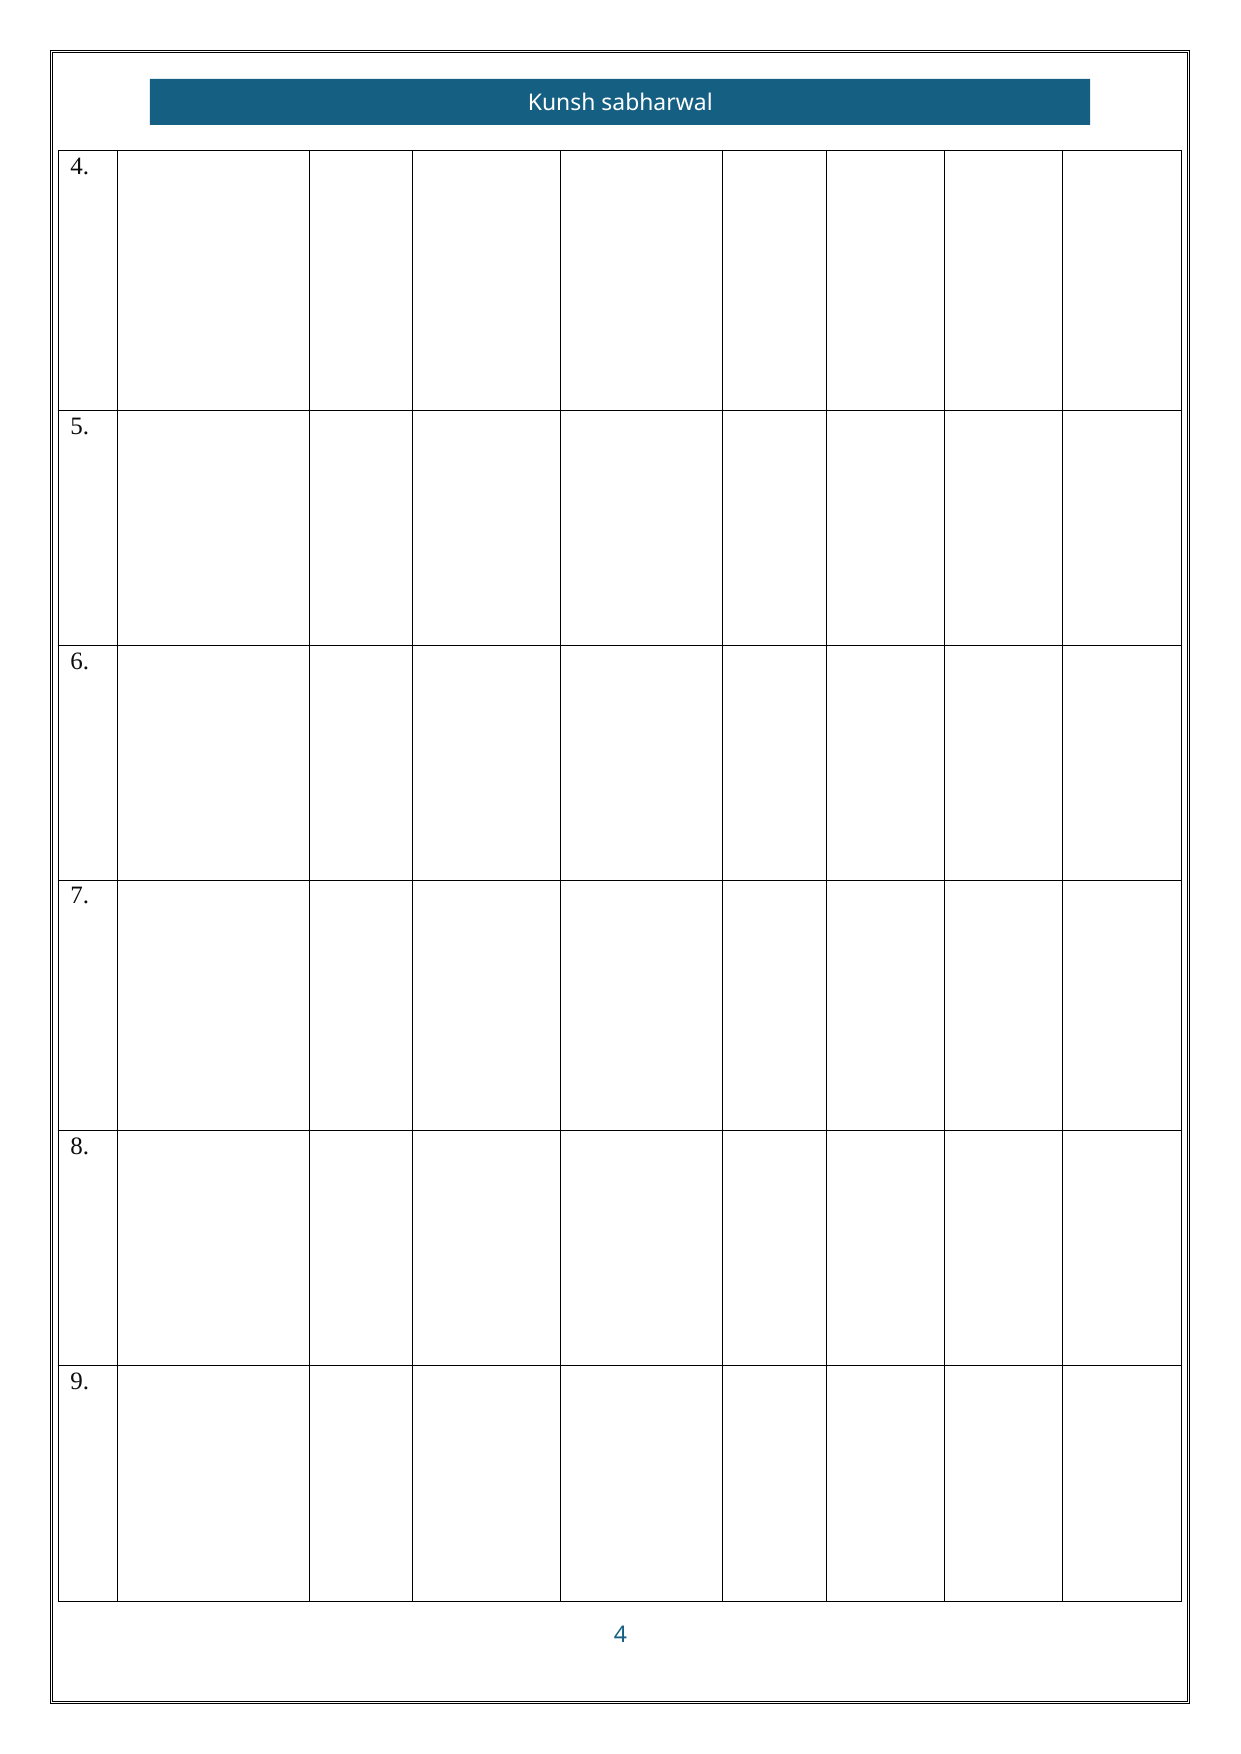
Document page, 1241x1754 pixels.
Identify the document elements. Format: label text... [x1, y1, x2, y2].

table_cell [561, 881, 722, 1130]
table_cell [827, 151, 944, 410]
table_cell [1063, 1131, 1181, 1365]
table_cell [118, 1366, 309, 1601]
table_cell [1063, 411, 1181, 645]
table_cell 7. [59, 881, 117, 1130]
table_cell [723, 1131, 826, 1365]
table_cell [561, 151, 722, 410]
table_cell [413, 151, 560, 410]
table_cell [723, 411, 826, 645]
table_cell [118, 1131, 309, 1365]
table_cell 6. [59, 646, 117, 879]
table_cell [310, 646, 412, 879]
table_cell [310, 151, 412, 410]
table_cell 4. [59, 151, 117, 410]
table_cell [723, 646, 826, 879]
table_cell [310, 881, 412, 1130]
table_cell 5. [59, 411, 117, 645]
table_cell [827, 411, 944, 645]
table_cell [1063, 646, 1181, 879]
table_cell [945, 646, 1062, 879]
table_cell [945, 1131, 1062, 1365]
table_cell 9. [59, 1366, 117, 1601]
table_cell [310, 411, 412, 645]
table_cell [118, 151, 309, 410]
table_cell [827, 1366, 944, 1601]
table_cell 8. [59, 1131, 117, 1365]
table_cell [827, 646, 944, 879]
table_cell [723, 1366, 826, 1601]
table_cell [827, 1131, 944, 1365]
table_cell [310, 1366, 412, 1601]
table_cell [413, 1366, 560, 1601]
table_cell [561, 1366, 722, 1601]
table_cell [945, 1366, 1062, 1601]
table_cell [118, 881, 309, 1130]
table_cell [413, 881, 560, 1130]
table_cell [1063, 881, 1181, 1130]
table_cell [561, 411, 722, 645]
table_cell [310, 1131, 412, 1365]
table_cell [561, 646, 722, 879]
table_cell [723, 151, 826, 410]
table_cell [413, 411, 560, 645]
table_cell [827, 881, 944, 1130]
table_cell [561, 1131, 722, 1365]
table_cell [413, 1131, 560, 1365]
table_cell [118, 646, 309, 879]
table_cell [413, 646, 560, 879]
table_cell [1063, 1366, 1181, 1601]
table_cell [723, 881, 826, 1130]
table_cell [945, 881, 1062, 1130]
table_cell [118, 411, 309, 645]
table_cell [945, 151, 1062, 410]
table_cell [1063, 151, 1181, 410]
table_cell [945, 411, 1062, 645]
